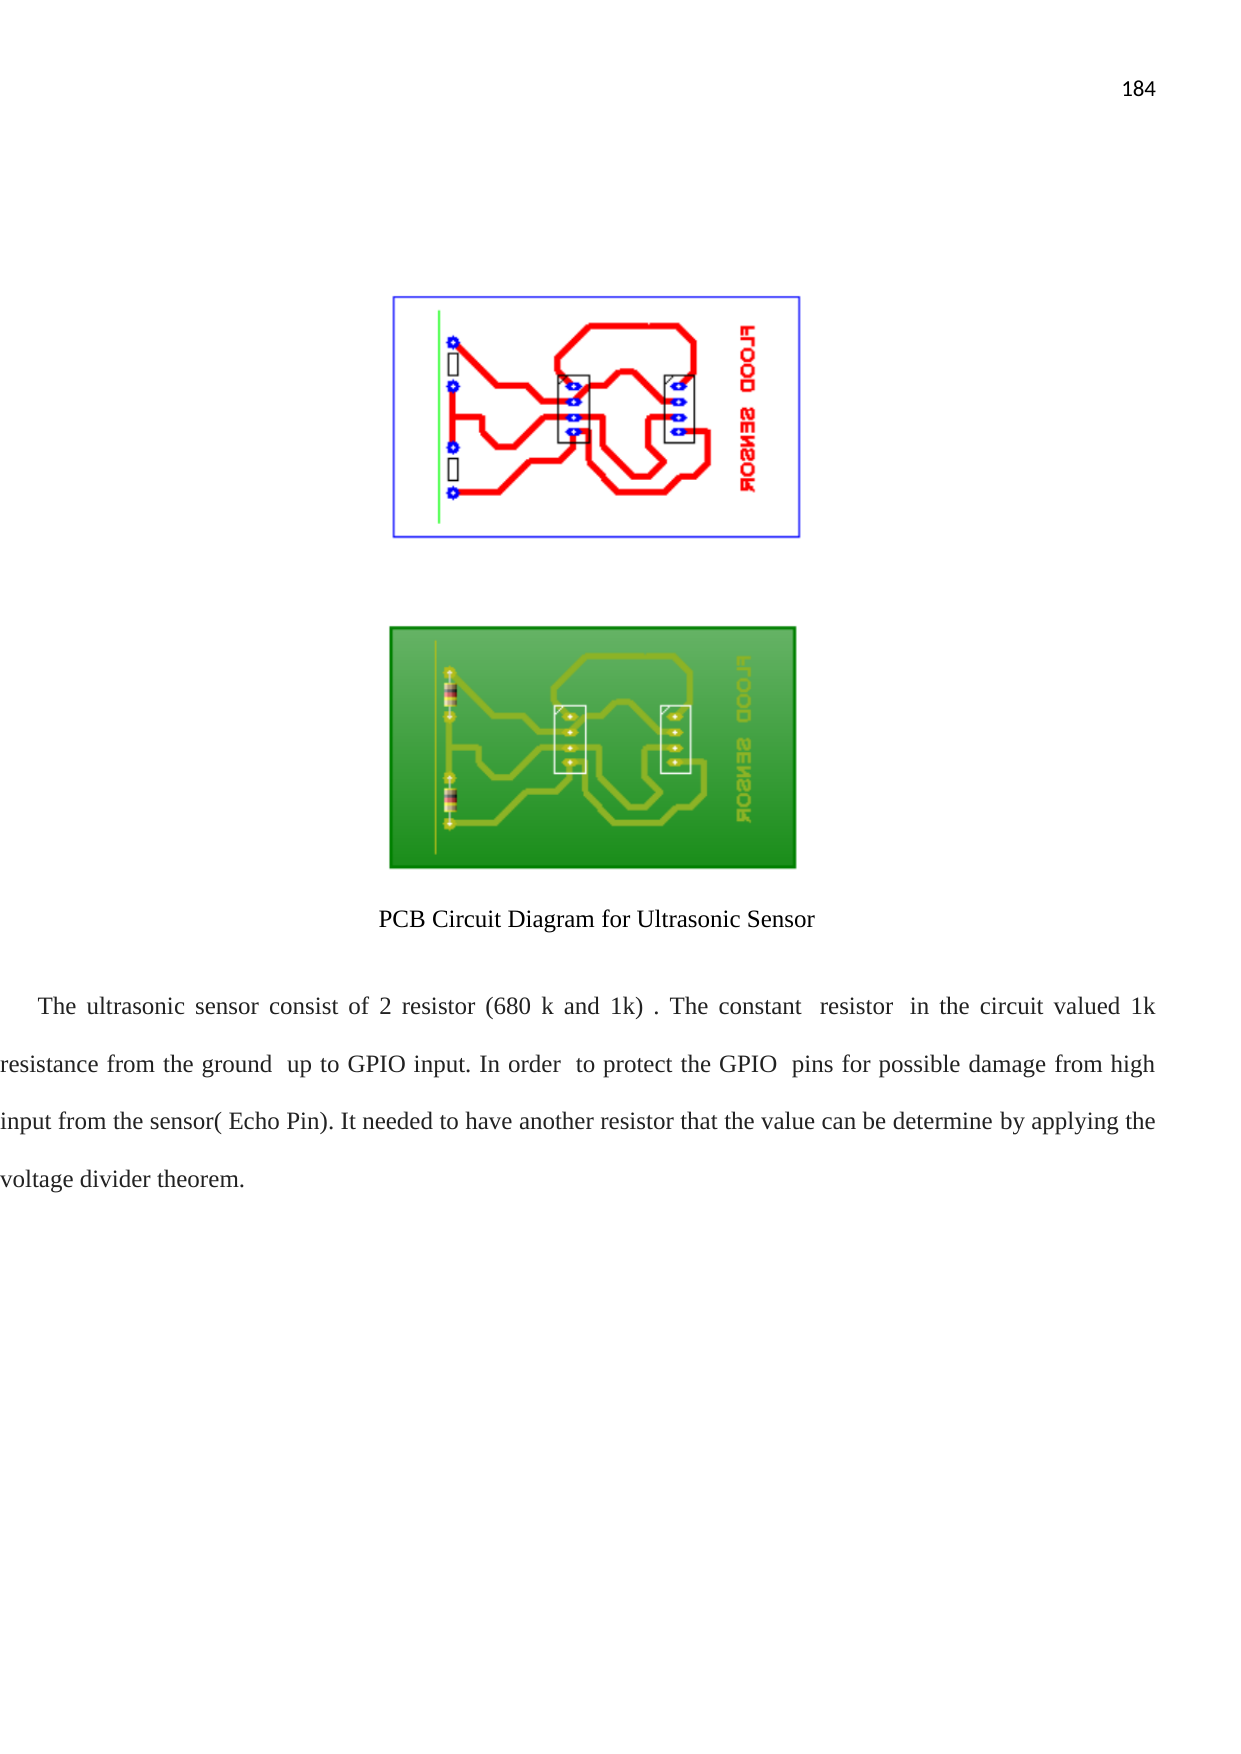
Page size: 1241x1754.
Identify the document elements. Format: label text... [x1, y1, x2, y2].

picture [365, 602, 828, 905]
picture [359, 269, 835, 574]
text PCB Circuit Diagram for Ultrasonic Sensor [0, 904, 1156, 933]
text The ultrasonic sensor consist of 2 resistor (680 k and 1k) . The constant resistor in the circuit valued 1k resistance from the ground up to GPIO input. In order to protect the GPIO pins for possible damage from high input from the sensor( Echo Pin). It needed to have another resistor that the value can be determine by applying the voltage divider theorem. [0, 991, 1156, 1192]
